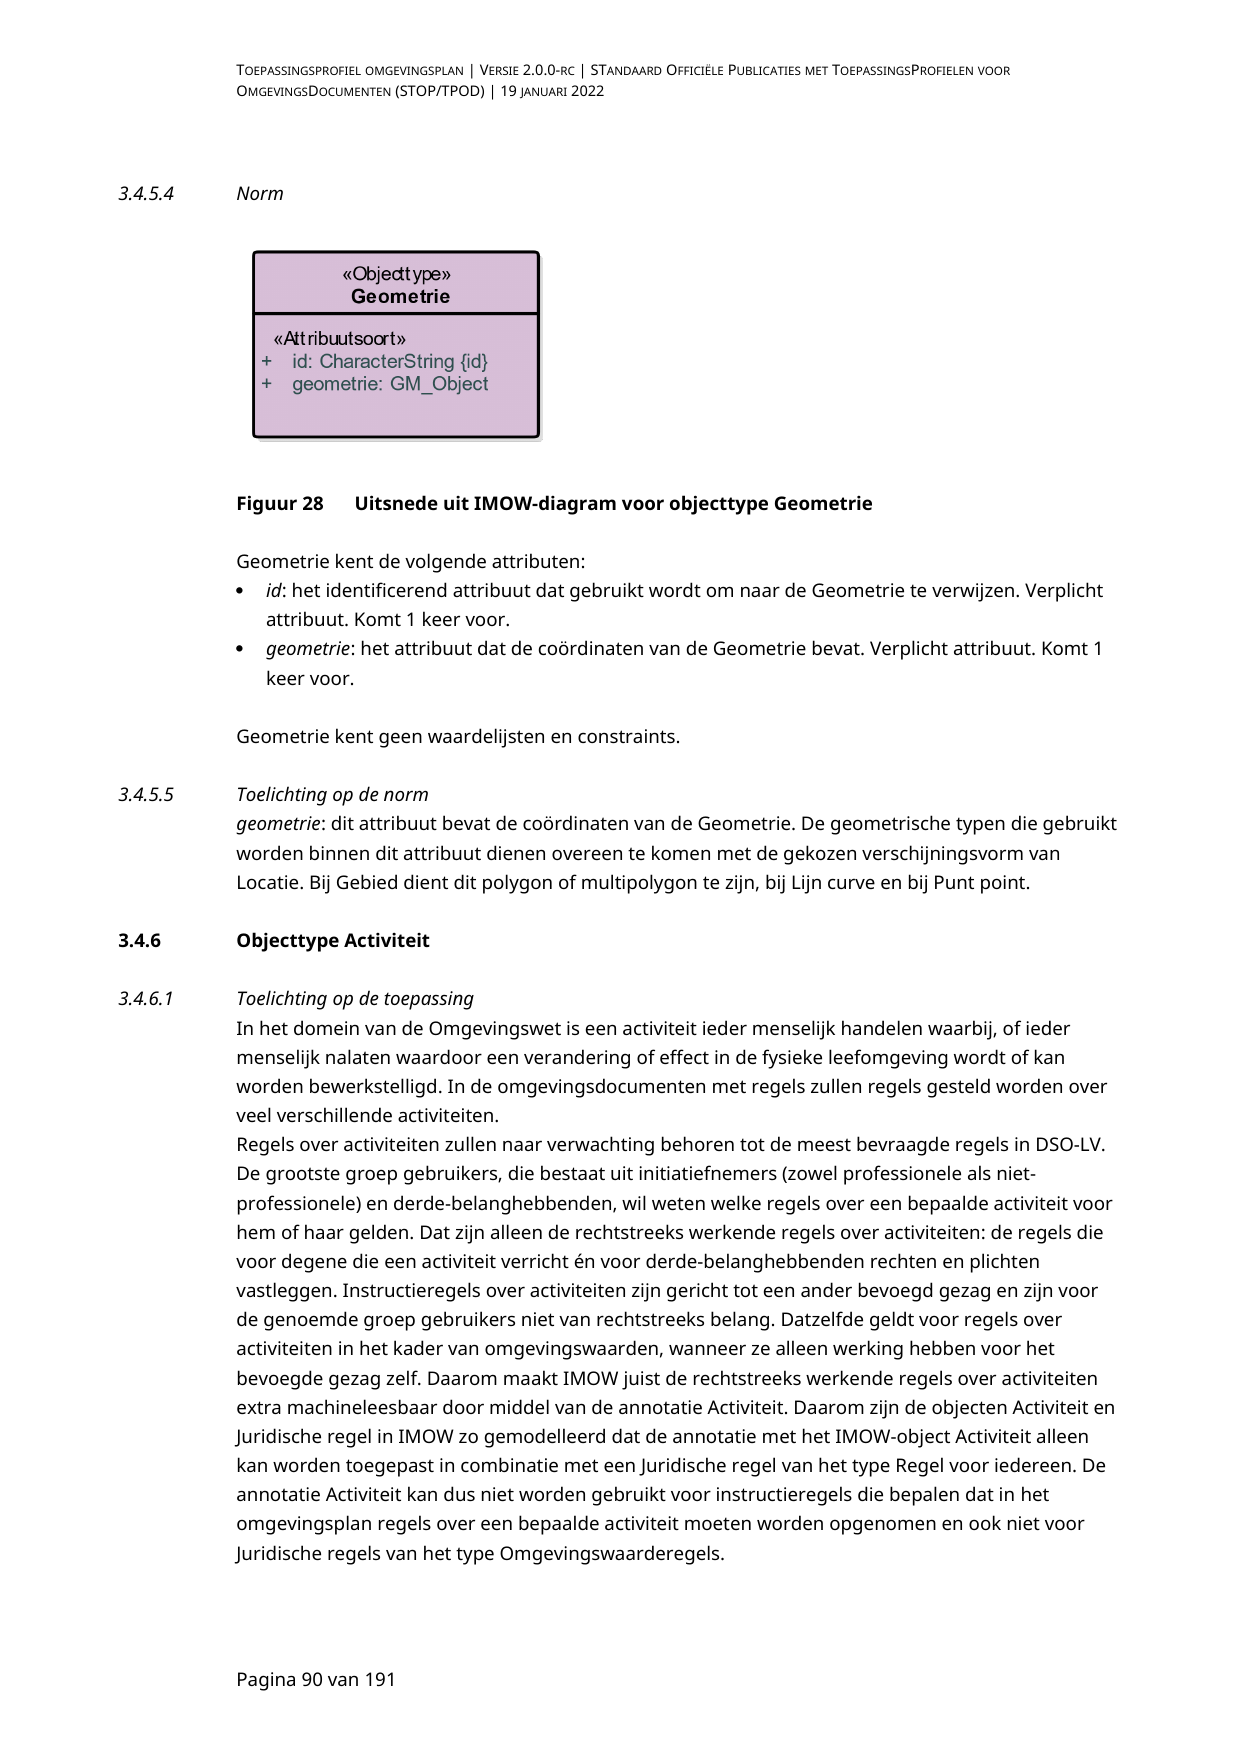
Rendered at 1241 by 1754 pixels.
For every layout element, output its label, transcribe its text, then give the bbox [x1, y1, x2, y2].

text Uitsnede uit IMOW-diagram voor objecttype Geometrie [236, 487, 1122, 516]
text geometrie: dit attribuut bevat de coördinaten van de Geometrie. De geometrische typen die gebruikt worden binnen dit attribuut dienen overeen te komen met de gekozen verschijningsvorm van Locatie. Bij Gebied dient dit polygon of multipolygon te zijn, bij Lijn curve en bij Punt point. [236, 807, 1122, 895]
subtitle Objecttype Activiteit [118, 924, 1122, 953]
text id: het identificerend attribuut dat gebruikt wordt om naar de Geometrie te verwijzen. Verplicht attribuut. Komt 1 keer voor. [236, 574, 1122, 632]
text Regels over activiteiten zullen naar verwachting behoren tot de meest bevraagde regels in DSO-LV. De grootste groep gebruikers, die bestaat uit initiatiefnemers (zowel professionele als niet-professionele) en derde-belanghebbenden, wil weten welke regels over een bepaalde activiteit voor hem of haar gelden. Dat zijn alleen de rechtstreeks werkende regels over activiteiten: de regels die voor degene die een activiteit verricht én voor derde-belanghebbenden rechten en plichten vastleggen. Instructieregels over activiteiten zijn gericht tot een ander bevoegd gezag en zijn voor de genoemde groep gebruikers niet van rechtstreeks belang. Datzelfde geldt voor regels over activiteiten in het kader van omgevingswaarden, wanneer ze alleen werking hebben voor het bevoegde gezag zelf. Daarom maakt IMOW juist de rechtstreeks werkende regels over activiteiten extra machineleesbaar door middel van de annotatie Activiteit. Daarom zijn de objecten Activiteit en Juridische regel in IMOW zo gemodelleerd dat de annotatie met het IMOW-object Activiteit alleen kan worden toegepast in combinatie met een Juridische regel van het type Regel voor iedereen. De annotatie Activiteit kan dus niet worden gebruikt voor instructieregels die bepalen dat in het omgevingsplan regels over een bepaalde activiteit moeten worden opgenomen en ook niet voor Juridische regels van het type Omgevingswaarderegels. [236, 1128, 1122, 1566]
text Geometrie kent de volgende attributen: [236, 545, 1122, 574]
subtitle Norm [118, 177, 1122, 206]
subtitle Toelichting op de norm [118, 778, 1122, 807]
text In het domein van de Omgevingswet is een activiteit ieder menselijk handelen waarbij, of ieder menselijk nalaten waardoor een verandering of effect in de fysieke leefomgeving wordt of kan worden bewerkstelligd. In de omgevingsdocumenten met regels zullen regels gesteld worden over veel verschillende activiteiten. [236, 1012, 1122, 1128]
text Geometrie kent geen waardelijsten en constraints. [236, 720, 1122, 749]
subtitle Toelichting op de toepassing [118, 982, 1122, 1012]
picture [236, 235, 560, 458]
text geometrie: het attribuut dat de coördinaten van de Geometrie bevat. Verplicht attribuut. Komt 1 keer voor. [236, 632, 1122, 691]
